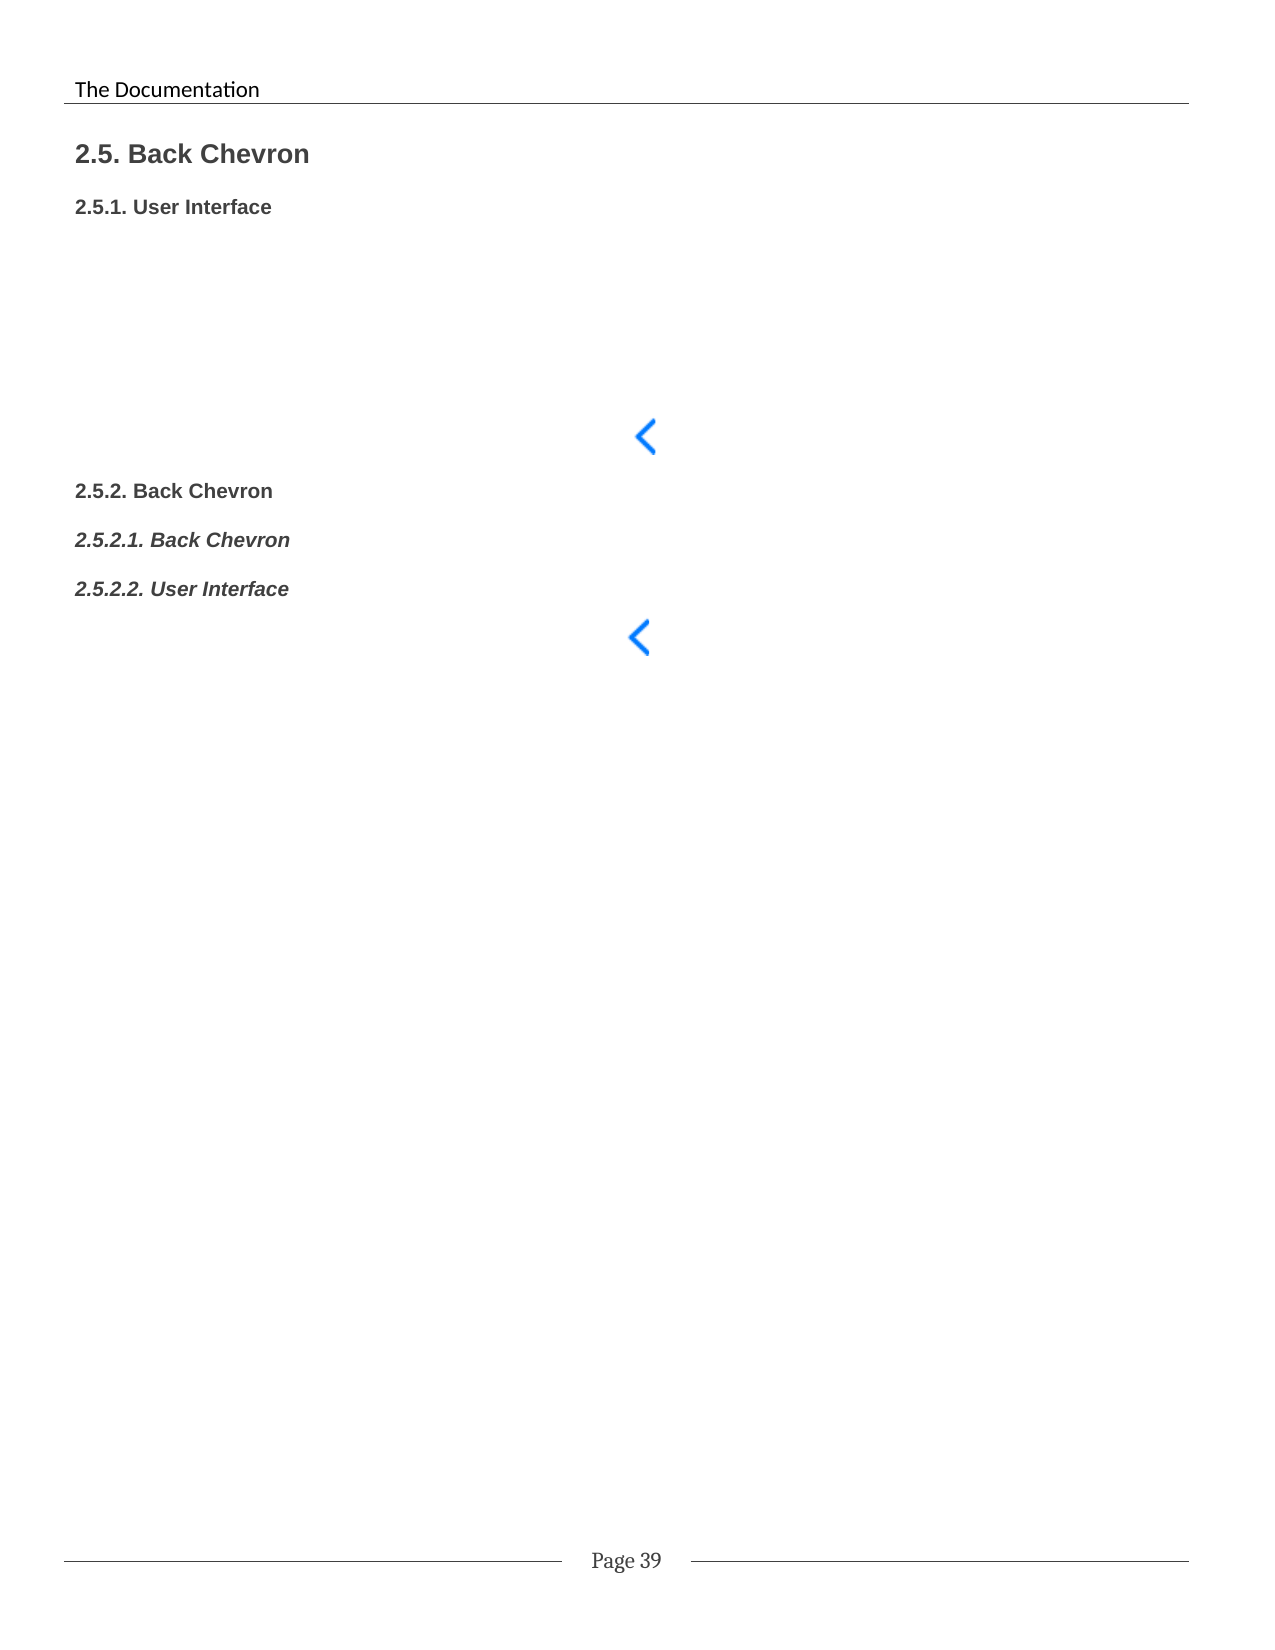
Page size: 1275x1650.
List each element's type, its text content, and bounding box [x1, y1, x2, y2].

subtitle User Interface [75, 577, 1200, 601]
subtitle Back Chevron [75, 138, 1200, 169]
subtitle Back Chevron [75, 528, 1200, 552]
subtitle Back Chevron [75, 479, 1200, 503]
subtitle User Interface [75, 194, 1200, 218]
